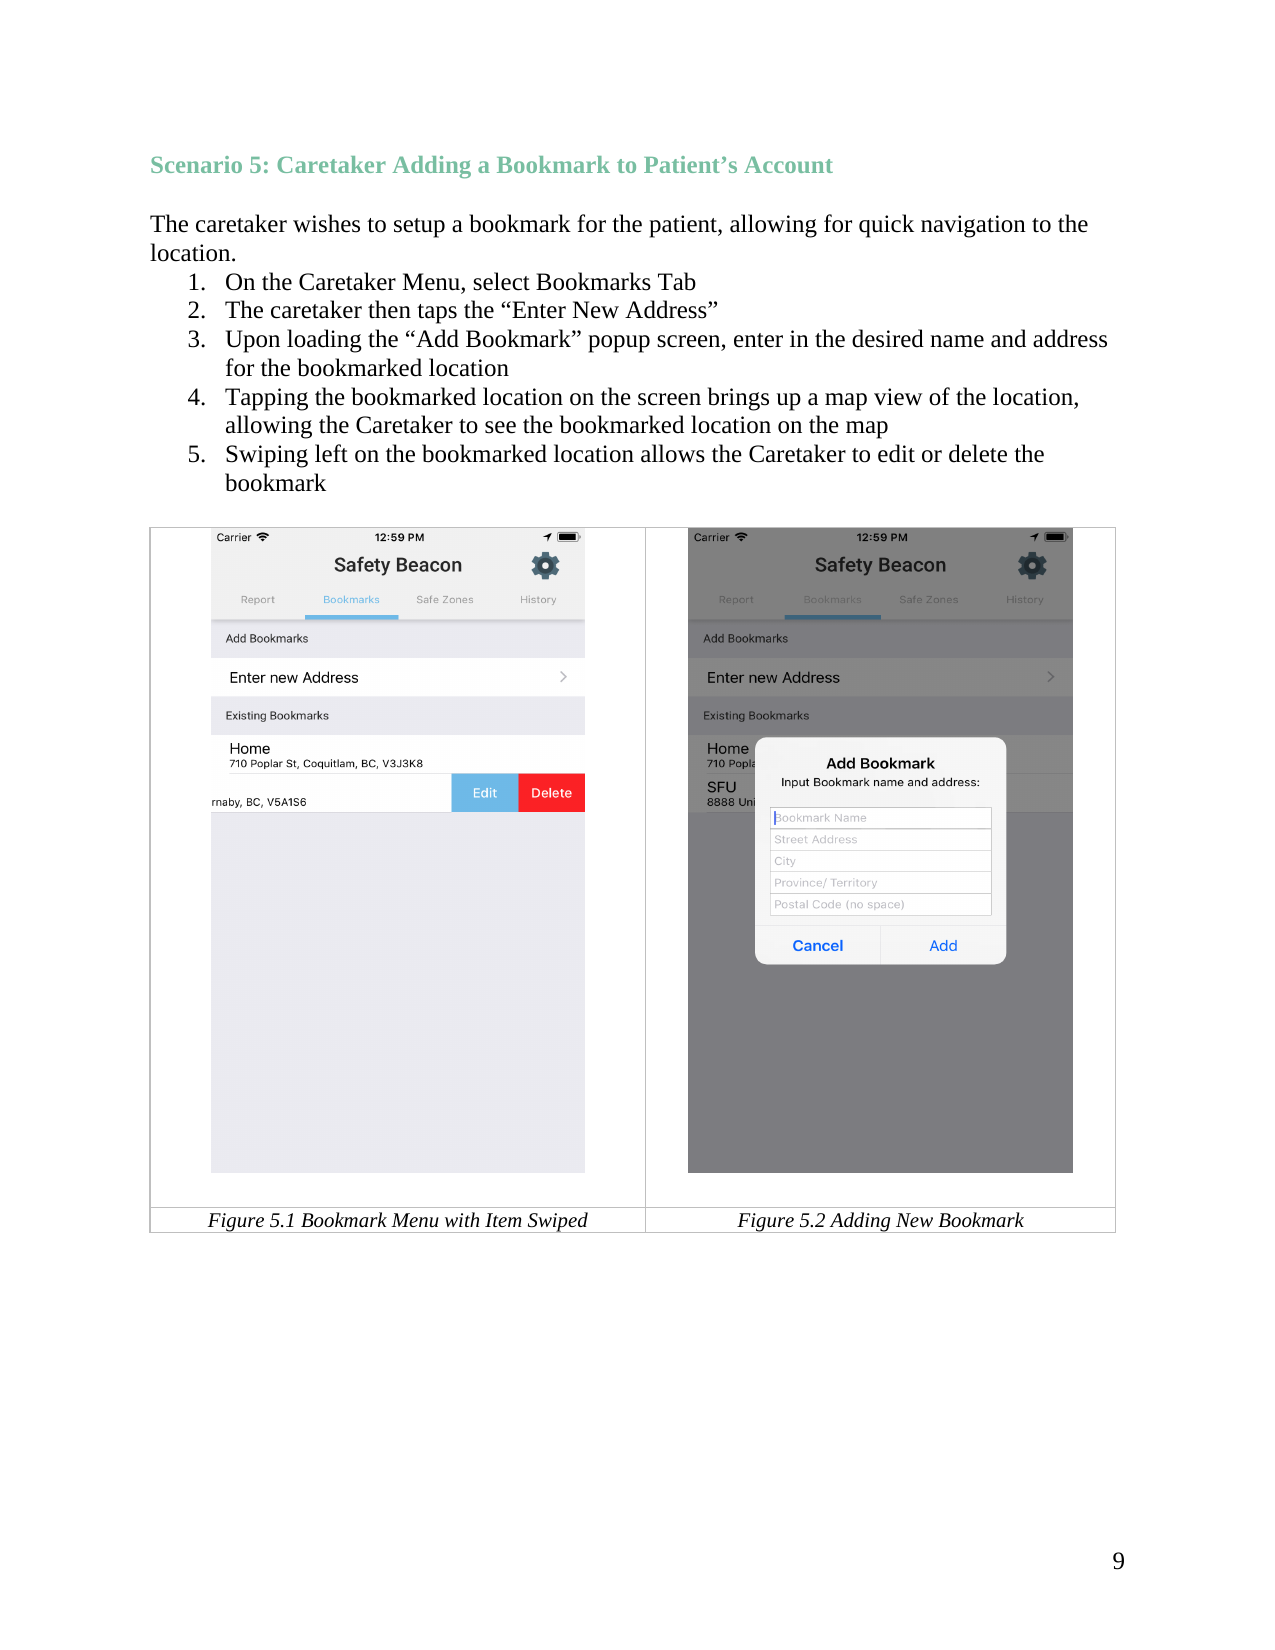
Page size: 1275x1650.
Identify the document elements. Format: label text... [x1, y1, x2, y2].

list Tapping the bookmarked location on the screen brings up a map view of the location, allowing the Caretaker to see the bookmarked location on the map [187, 382, 1125, 439]
picture [211, 528, 585, 1173]
table_cell Figure 5.2 Adding New Bookmark [646, 1208, 1115, 1232]
subtitle Scenario 5: Caretaker Adding a Bookmark to Patient’s Account [150, 150, 1125, 179]
text The caretaker wishes to setup a bookmark for the patient, allowing for quick navigation to the location. [150, 209, 1125, 267]
list Upon loading the “Add Bookmark” popup screen, enter in the desired name and address for the bookmarked location [187, 324, 1125, 382]
table_cell Figure 5.1 Bookmark Menu with Item Swiped [151, 1208, 645, 1232]
table_header [646, 528, 1115, 1207]
list Swiping left on the bookmarked location allows the Caretaker to edit or delete the bookmark [187, 439, 1125, 497]
list On the Caretaker Menu, select Bookmarks Tab [187, 267, 1125, 296]
table_header [151, 528, 645, 1207]
list The caretaker then taps the “Enter New Address” [187, 296, 1125, 324]
picture [688, 528, 1073, 1173]
